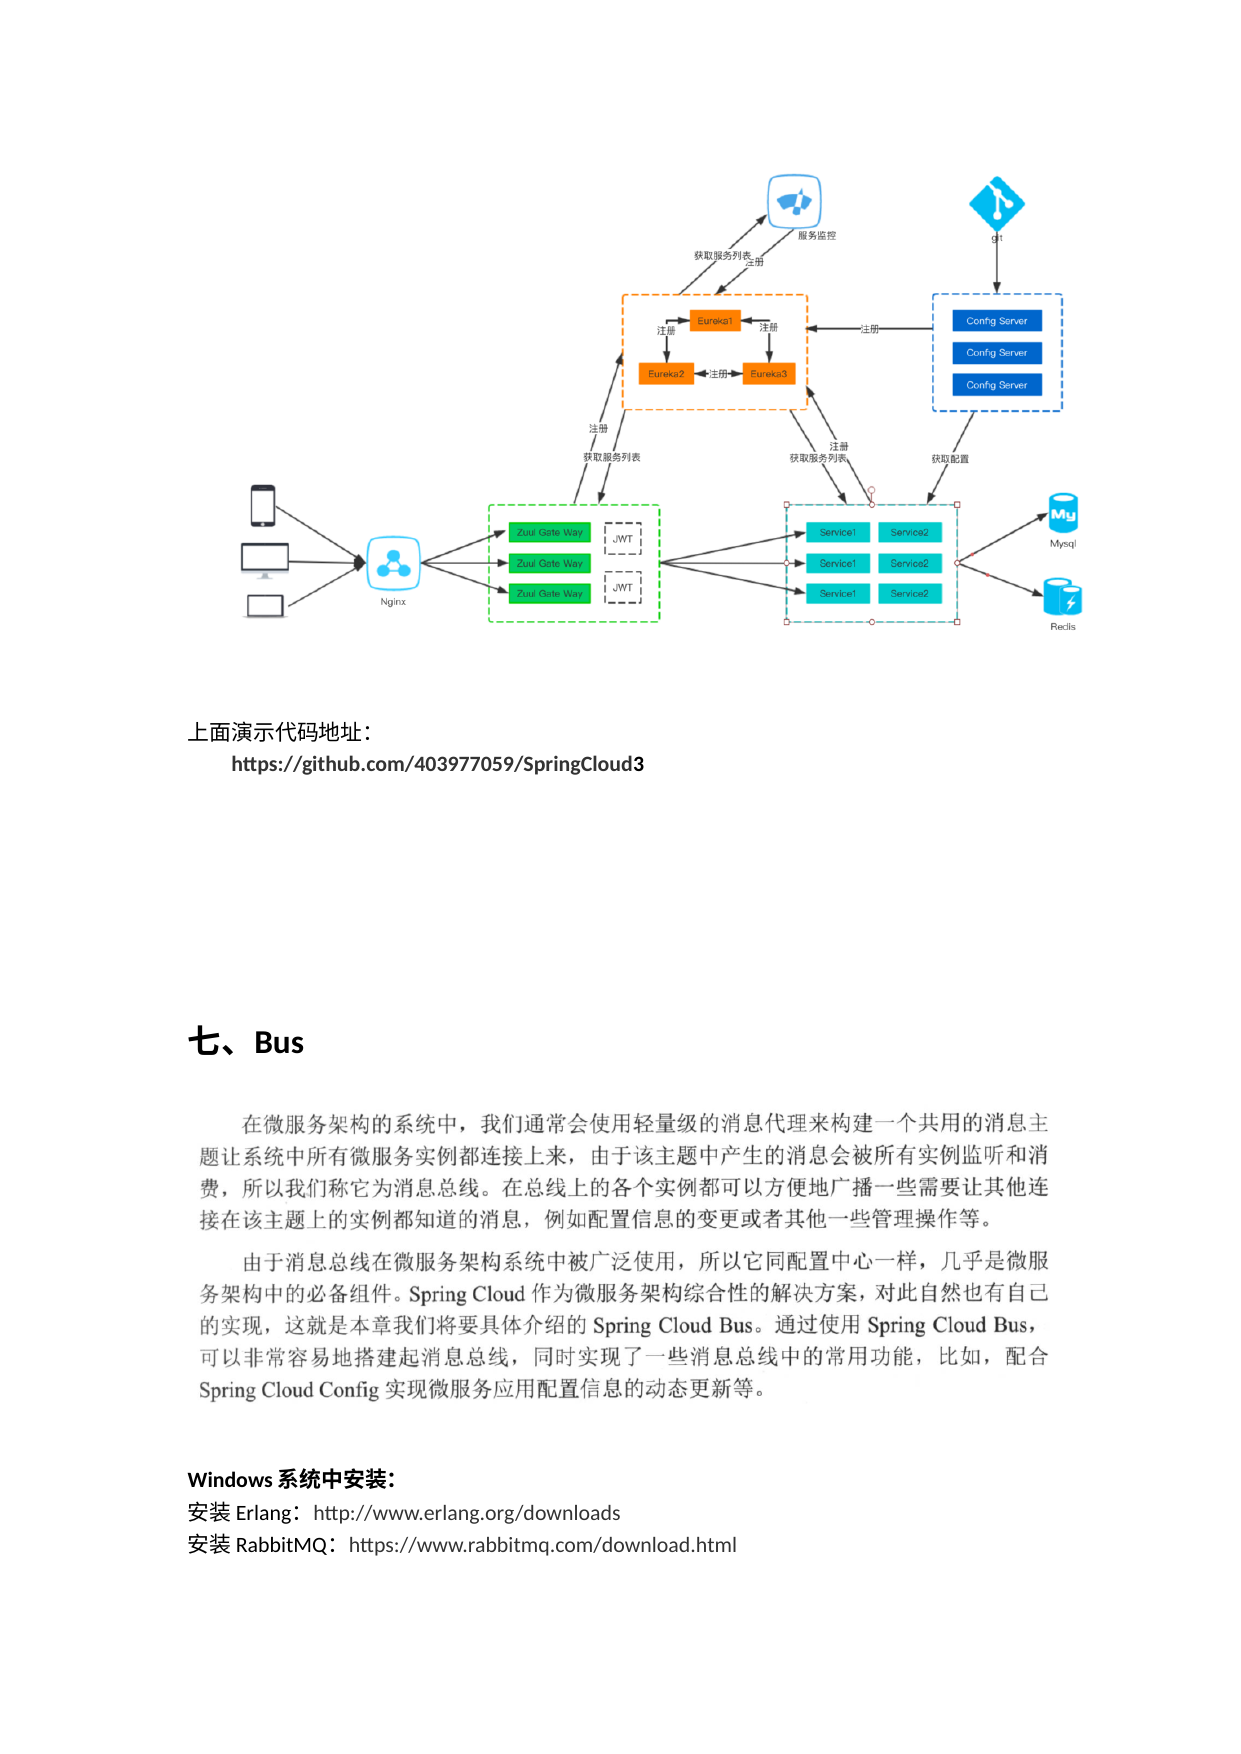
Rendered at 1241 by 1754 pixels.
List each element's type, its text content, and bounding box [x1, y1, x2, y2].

list 安装RabbitMQ：https://www.rabbitmq.com/download.html [187, 1527, 1053, 1559]
text https://github.com/403977059/SpringCloud3 [187, 747, 1053, 779]
list 安装Erlang：http://www.erlang.org/downloads [187, 1494, 1053, 1527]
list Windows系统中安装： [187, 1462, 1053, 1494]
text 上面演示代码地址： [187, 714, 1053, 747]
list Bus [187, 1007, 1053, 1072]
picture [231, 162, 1096, 646]
picture [187, 1104, 1052, 1404]
